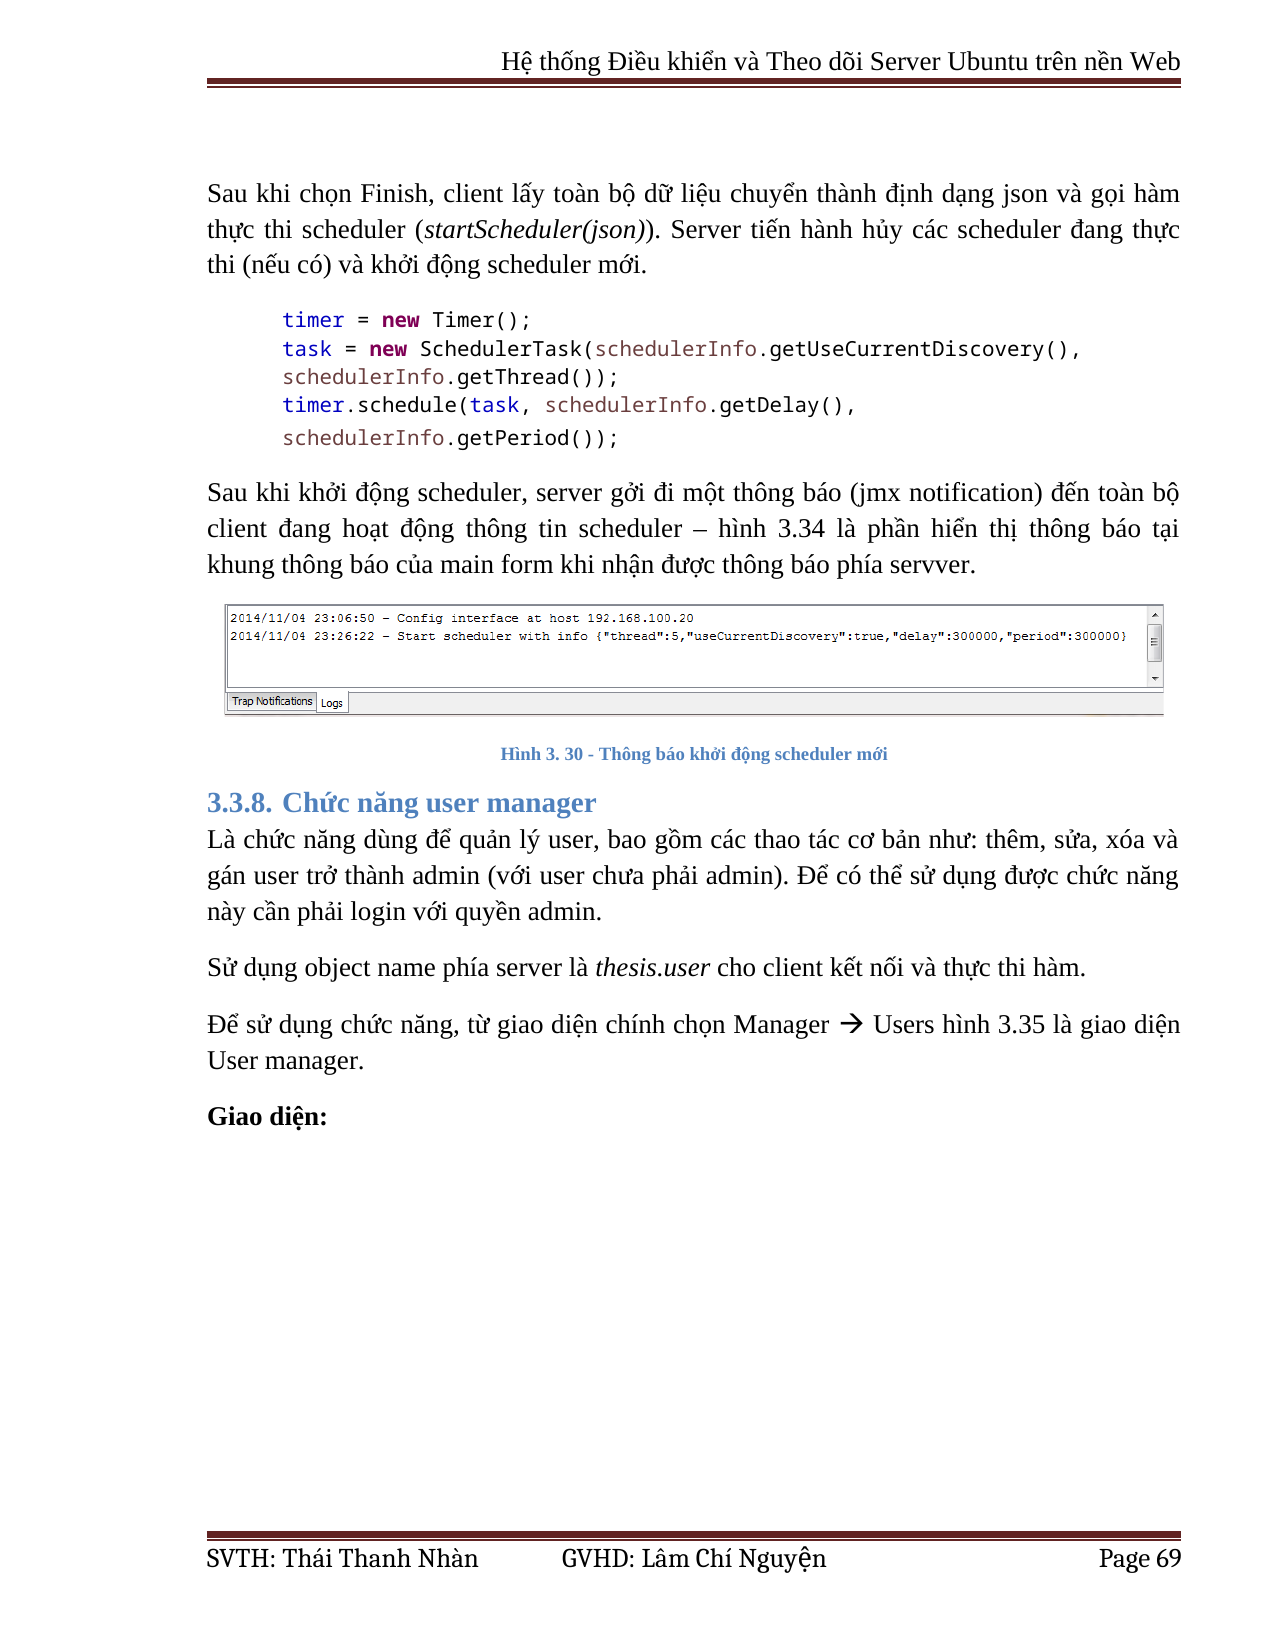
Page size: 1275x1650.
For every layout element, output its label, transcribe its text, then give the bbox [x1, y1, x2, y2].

text Để sử dụng chức năng, từ giao diện chính chọn Manager Users hình 3.35 là giao diện User manager. [207, 1008, 1181, 1075]
text Là chức năng dùng để quản lý user, bao gồm các thao tác cơ bản như: thêm, sửa, xóa và gán user trở thành admin (với user chưa phải admin). Để có thể sử dụng được chức năng này cần phải login với quyền admin. [207, 823, 1181, 926]
text timer.schedule(task, schedulerInfo.getDelay(), schedulerInfo.getPeriod()); [282, 391, 1181, 452]
picture [224, 604, 1164, 717]
text Giao diện: [207, 1100, 1181, 1131]
text Sử dụng object name phía server là thesis.user cho client kết nối và thực thi hàm. [207, 951, 1181, 982]
subtitle Chức năng user manager [207, 785, 1181, 818]
text task = new SchedulerTask(schedulerInfo.getUseCurrentDiscovery(), schedulerInfo.getThread()); [282, 334, 1181, 391]
text Sau khi chọn Finish, client lấy toàn bộ dữ liệu chuyển thành định dạng json và gọi hàm thực thi scheduler (startScheduler(json)). Server tiến hành hủy các scheduler đang thực thi (nếu có) và khởi động scheduler mới. [207, 177, 1181, 280]
text Sau khi khởi động scheduler, server gởi đi một thông báo (jmx notification) đến toàn bộ client đang hoạt động thông tin scheduler – hình 3.34 là phần hiển thị thông báo tại khung thông báo của main form khi nhận được thông báo phía servver. [207, 477, 1181, 579]
text timer = new Timer(); [282, 305, 1181, 334]
